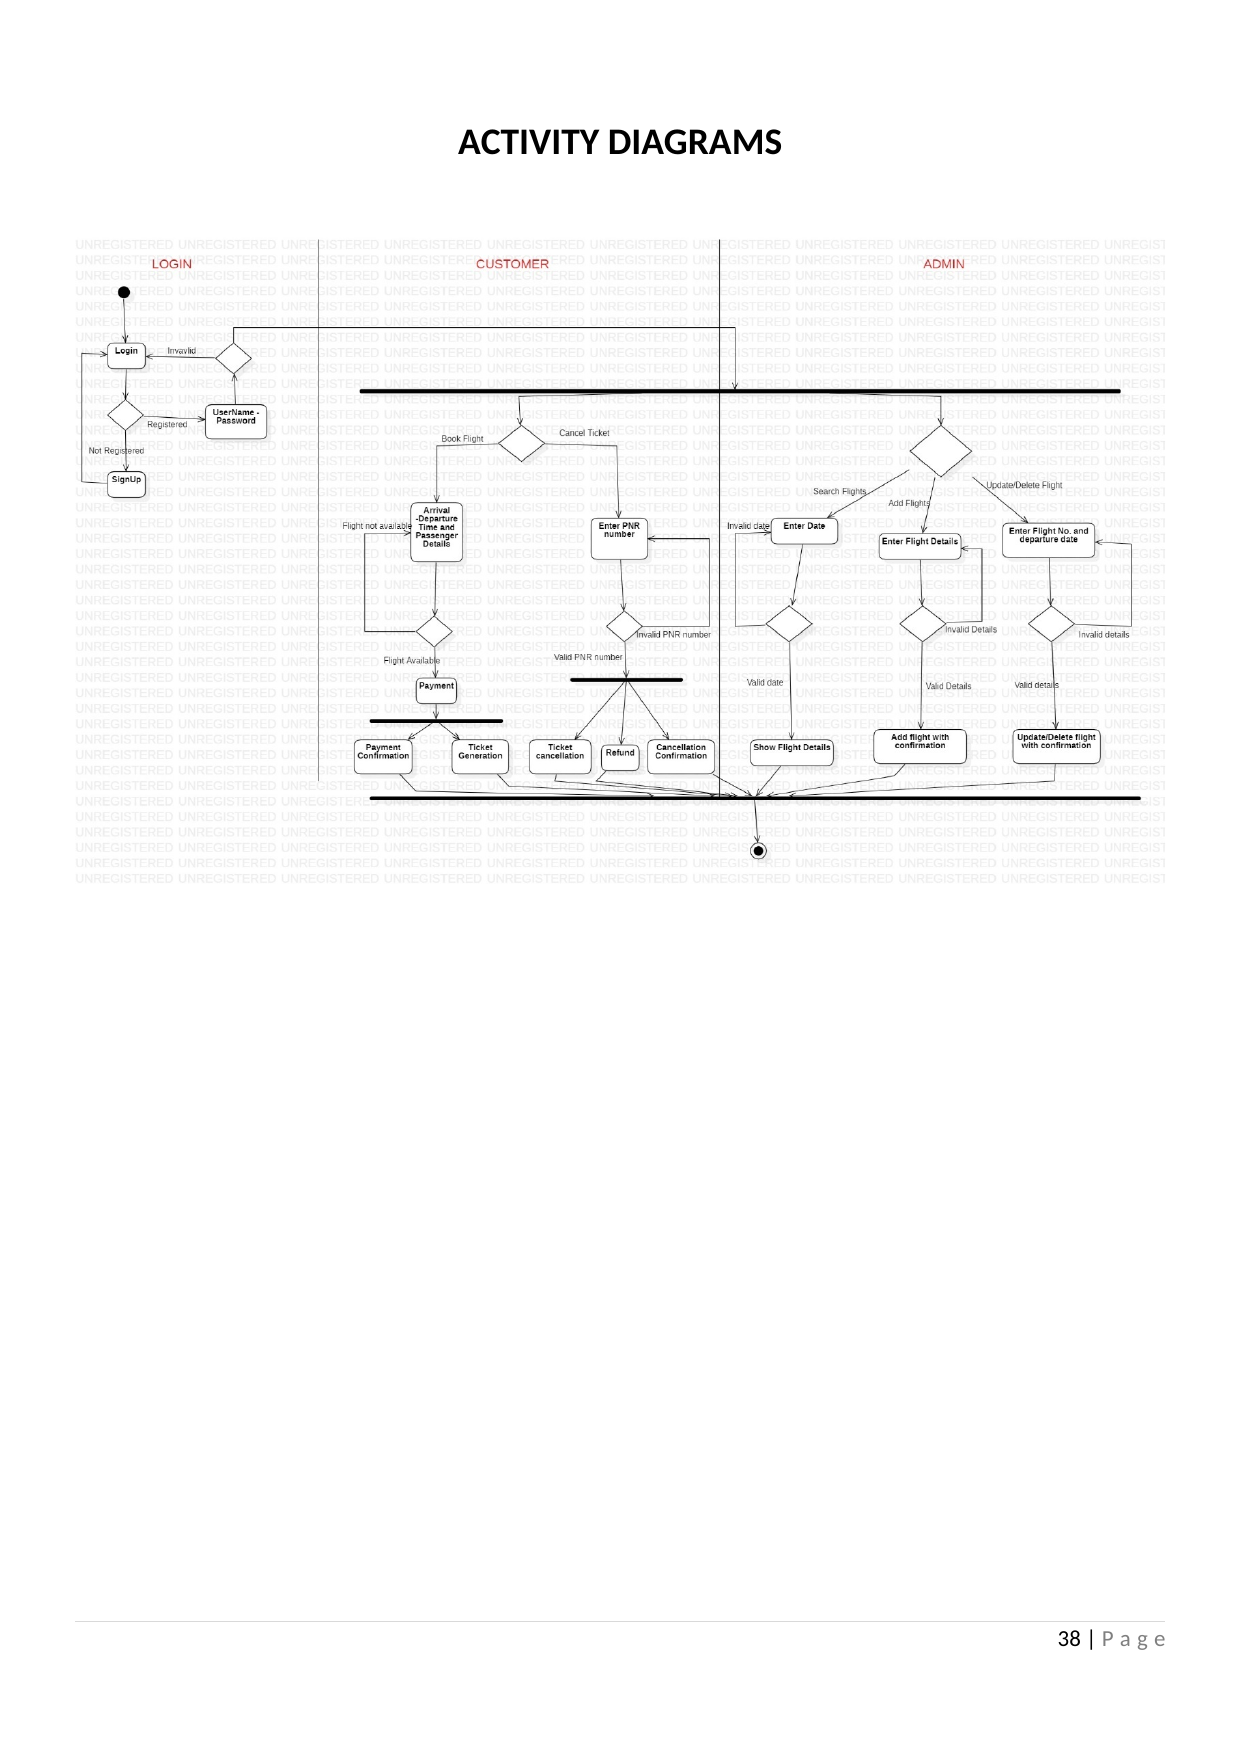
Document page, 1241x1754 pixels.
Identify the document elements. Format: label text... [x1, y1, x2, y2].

text ACTIVITY DIAGRAMS [75, 118, 1165, 164]
picture [75, 233, 1166, 884]
